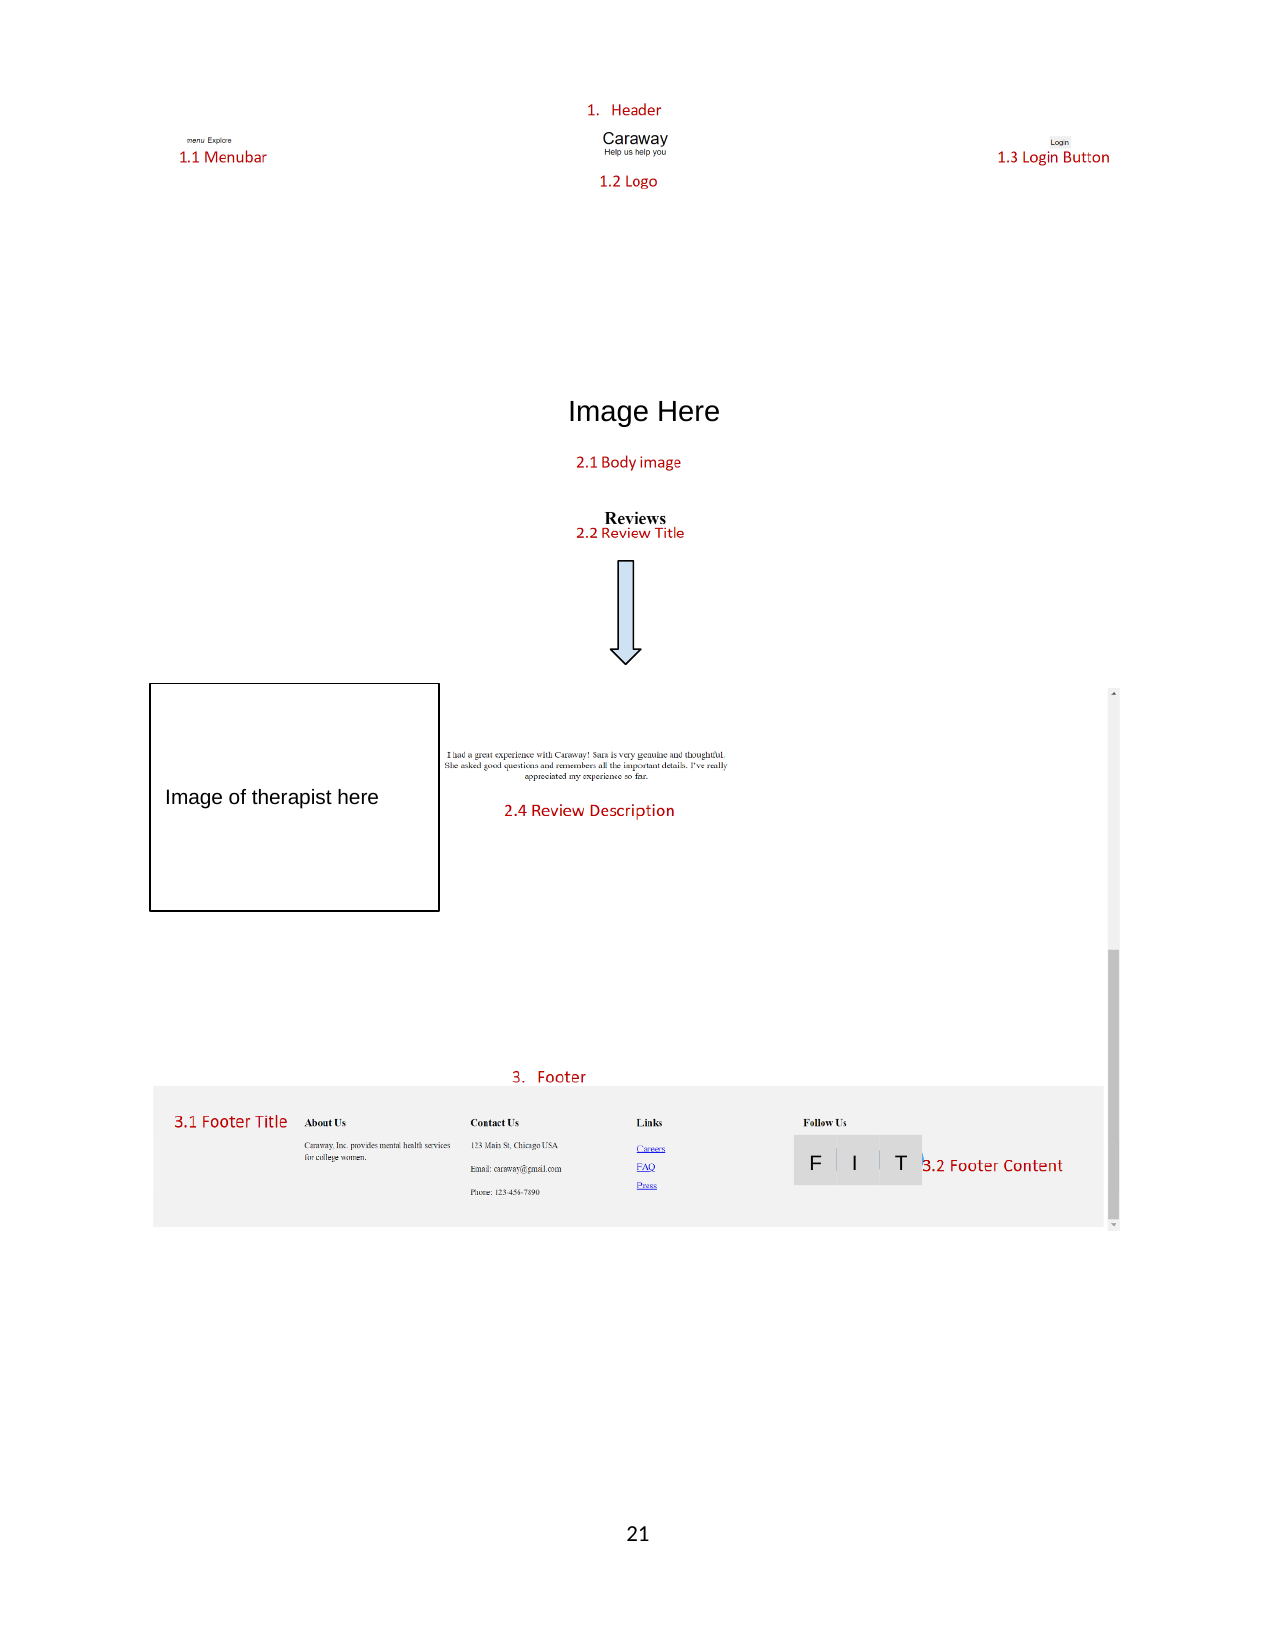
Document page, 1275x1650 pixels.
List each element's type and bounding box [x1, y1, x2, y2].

picture [150, 683, 1126, 1234]
picture [150, 102, 1126, 665]
